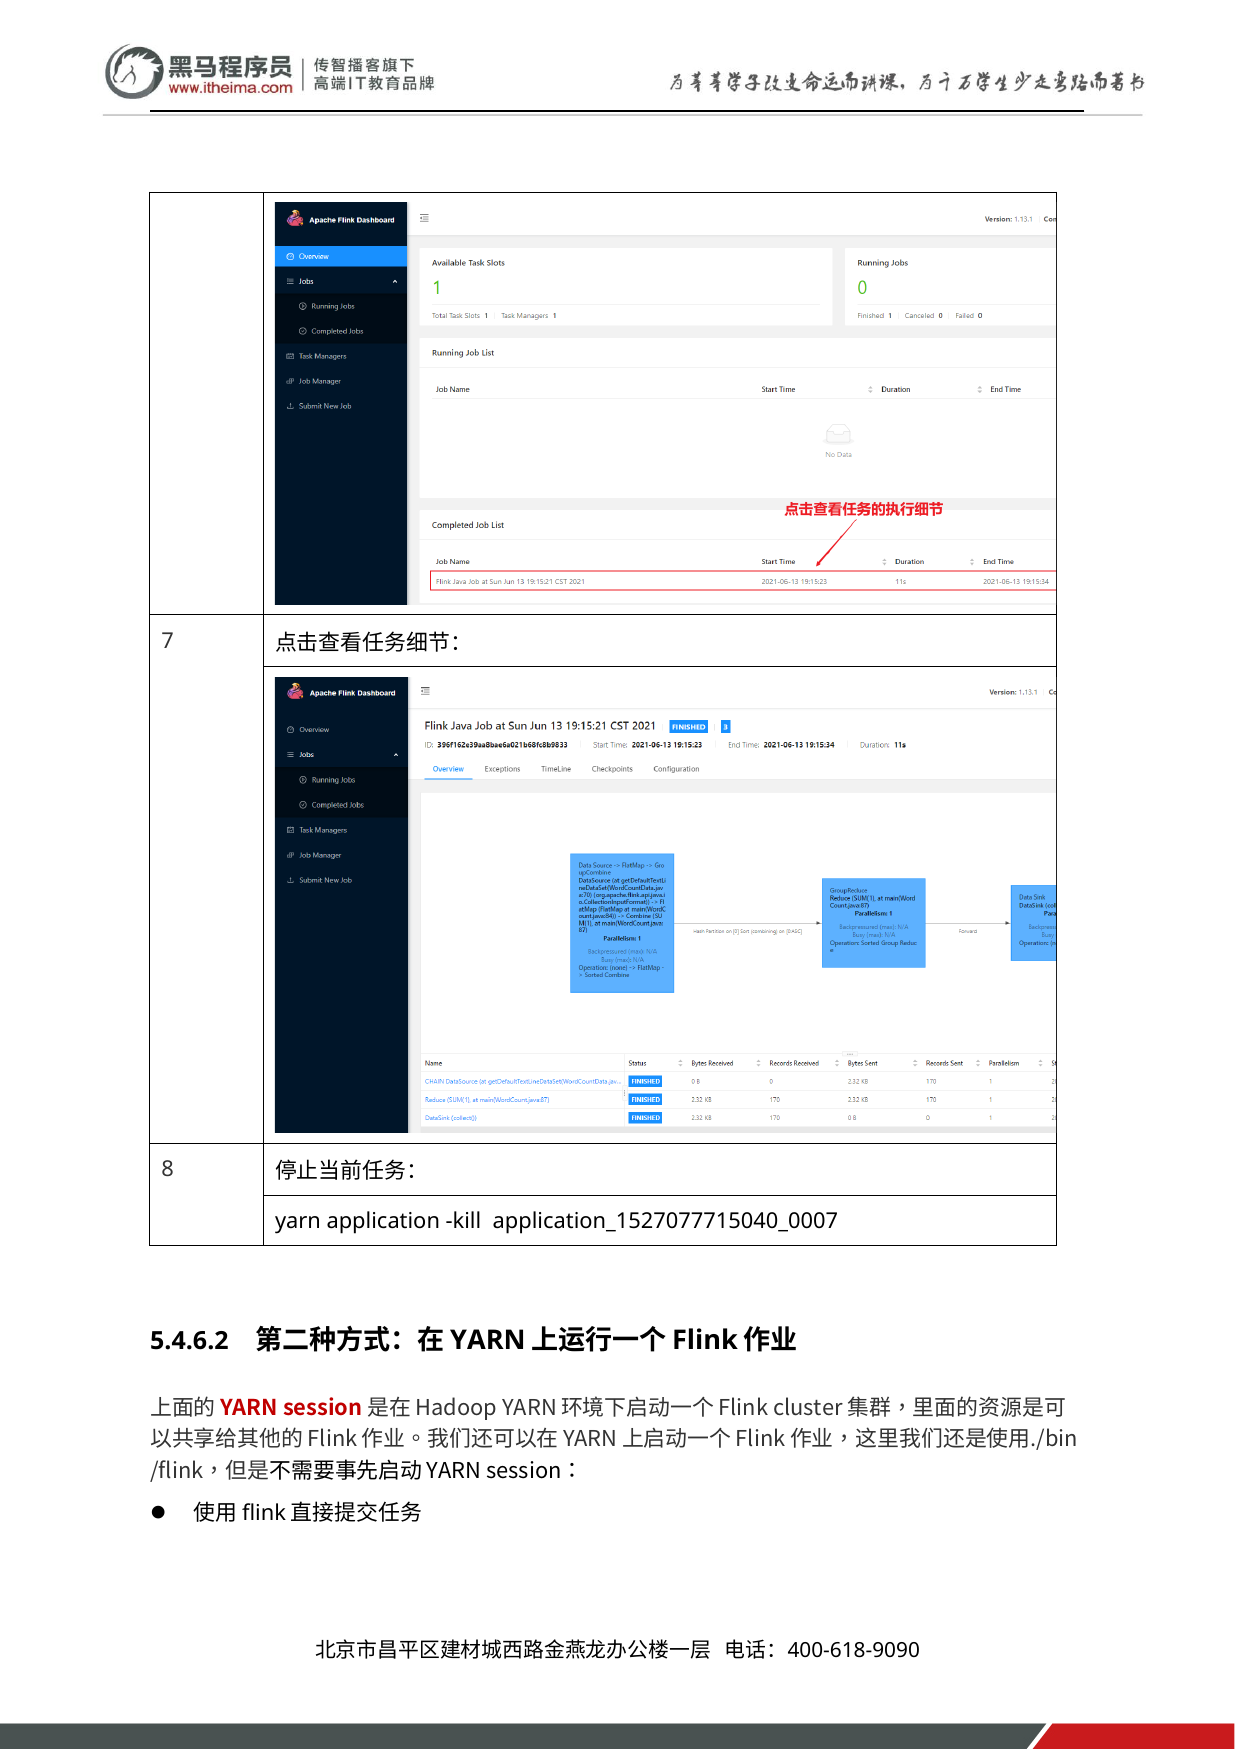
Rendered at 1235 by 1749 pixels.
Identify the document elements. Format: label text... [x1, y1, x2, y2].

picture [0, 1664, 1235, 1749]
text 上面的YARN session是在Hadoop YARN环境下启动一个Flink cluster集群，里面的资源是可以共享给其他的Flink作业。我们还可以在YARN上启动一个Flink作业，这里我们还是使用./bin/flink，但是不需要事先启动YARN session： [269, 1390, 1084, 1485]
table_cell 8 [150, 1144, 263, 1245]
table_cell 7 [150, 615, 263, 1143]
table_cell 6 [150, 193, 263, 614]
table_cell [264, 667, 1056, 1143]
subtitle 第二种方式：在YARN上运行一个Flink作业 [150, 1318, 1084, 1357]
table_cell 点击查看任务细节： [264, 615, 1056, 666]
picture [0, 0, 1235, 123]
table_cell yarn application -kill application_1527077715040_0007 [264, 1196, 1056, 1245]
table_cell 停止当前任务： [264, 1144, 1056, 1195]
picture [274, 202, 1057, 605]
table_cell [264, 193, 1056, 614]
list 使用flink直接提交任务 [150, 1494, 1084, 1526]
picture [274, 677, 1057, 1133]
